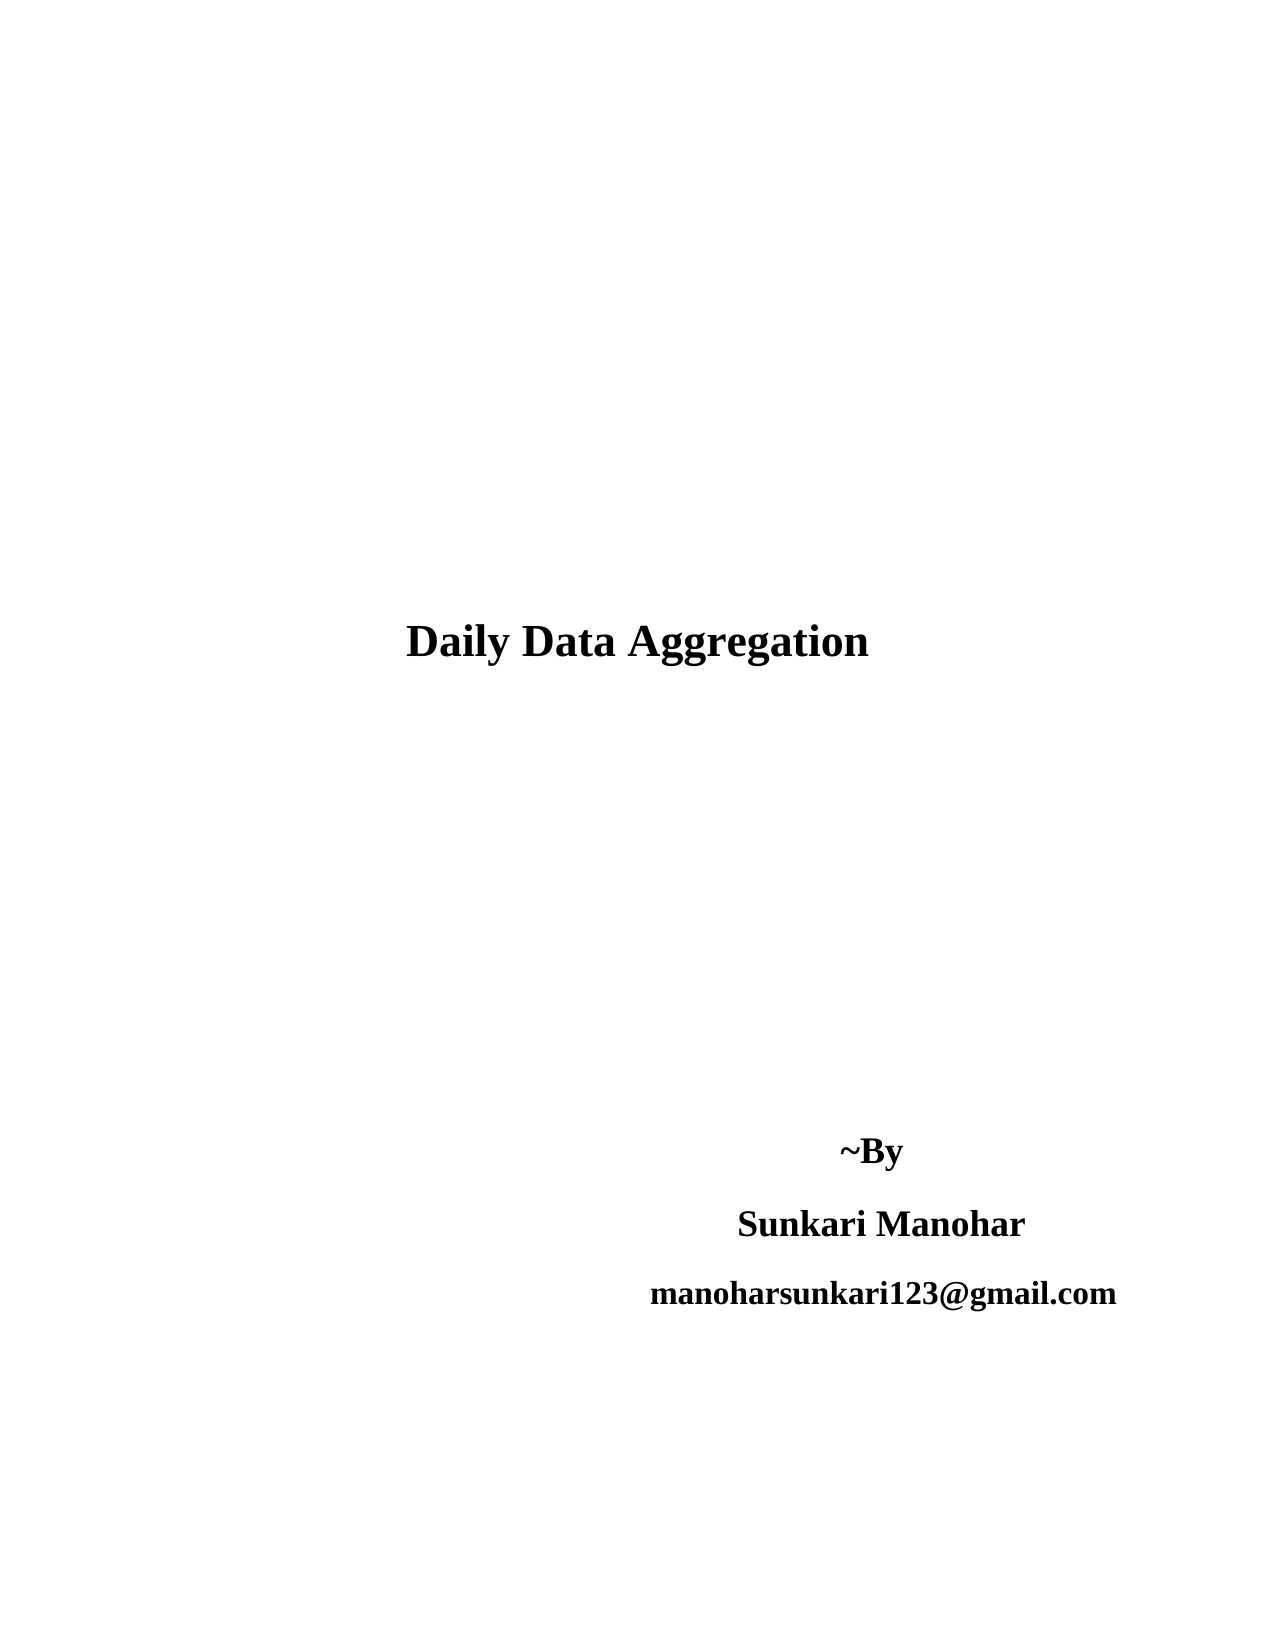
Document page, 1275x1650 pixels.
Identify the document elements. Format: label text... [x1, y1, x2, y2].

text manoharsunkari123@gmail.com [150, 1273, 1125, 1312]
text Daily Data Aggregation [150, 613, 1125, 666]
text Sunkari Manohar [150, 1201, 1125, 1244]
text ~By [150, 1129, 1125, 1172]
